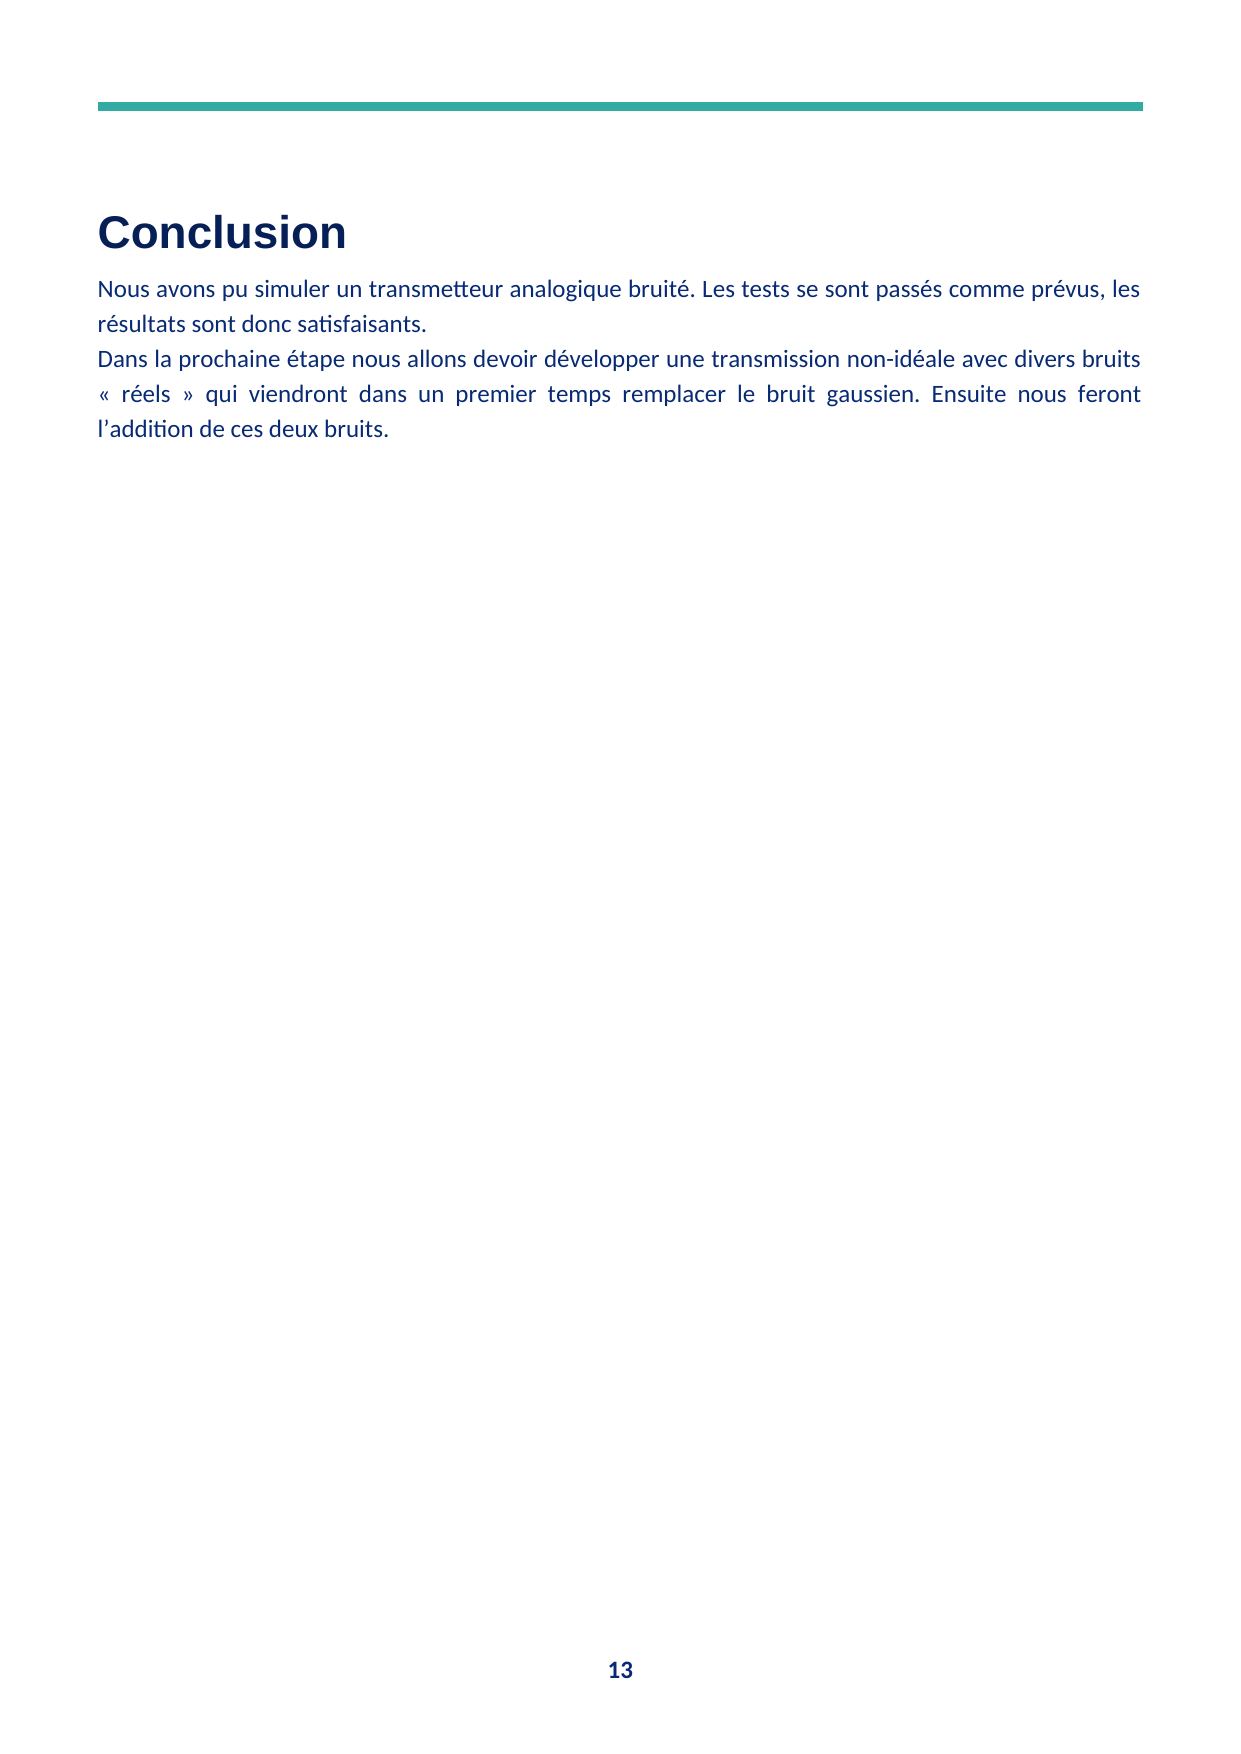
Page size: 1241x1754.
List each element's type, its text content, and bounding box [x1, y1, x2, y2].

text Nous avons pu simuler un transmetteur analogique bruité. Les tests se sont passés comme prévus, les résultats sont donc satisfaisants. [97, 273, 1143, 338]
text Dans la prochaine étape nous allons devoir développer une transmission non-idéale avec divers bruits « réels » qui viendront dans un premier temps remplacer le bruit gaussien. Ensuite nous feront l’addition de ces deux bruits. [97, 343, 1143, 443]
subtitle Conclusion [97, 206, 1143, 259]
